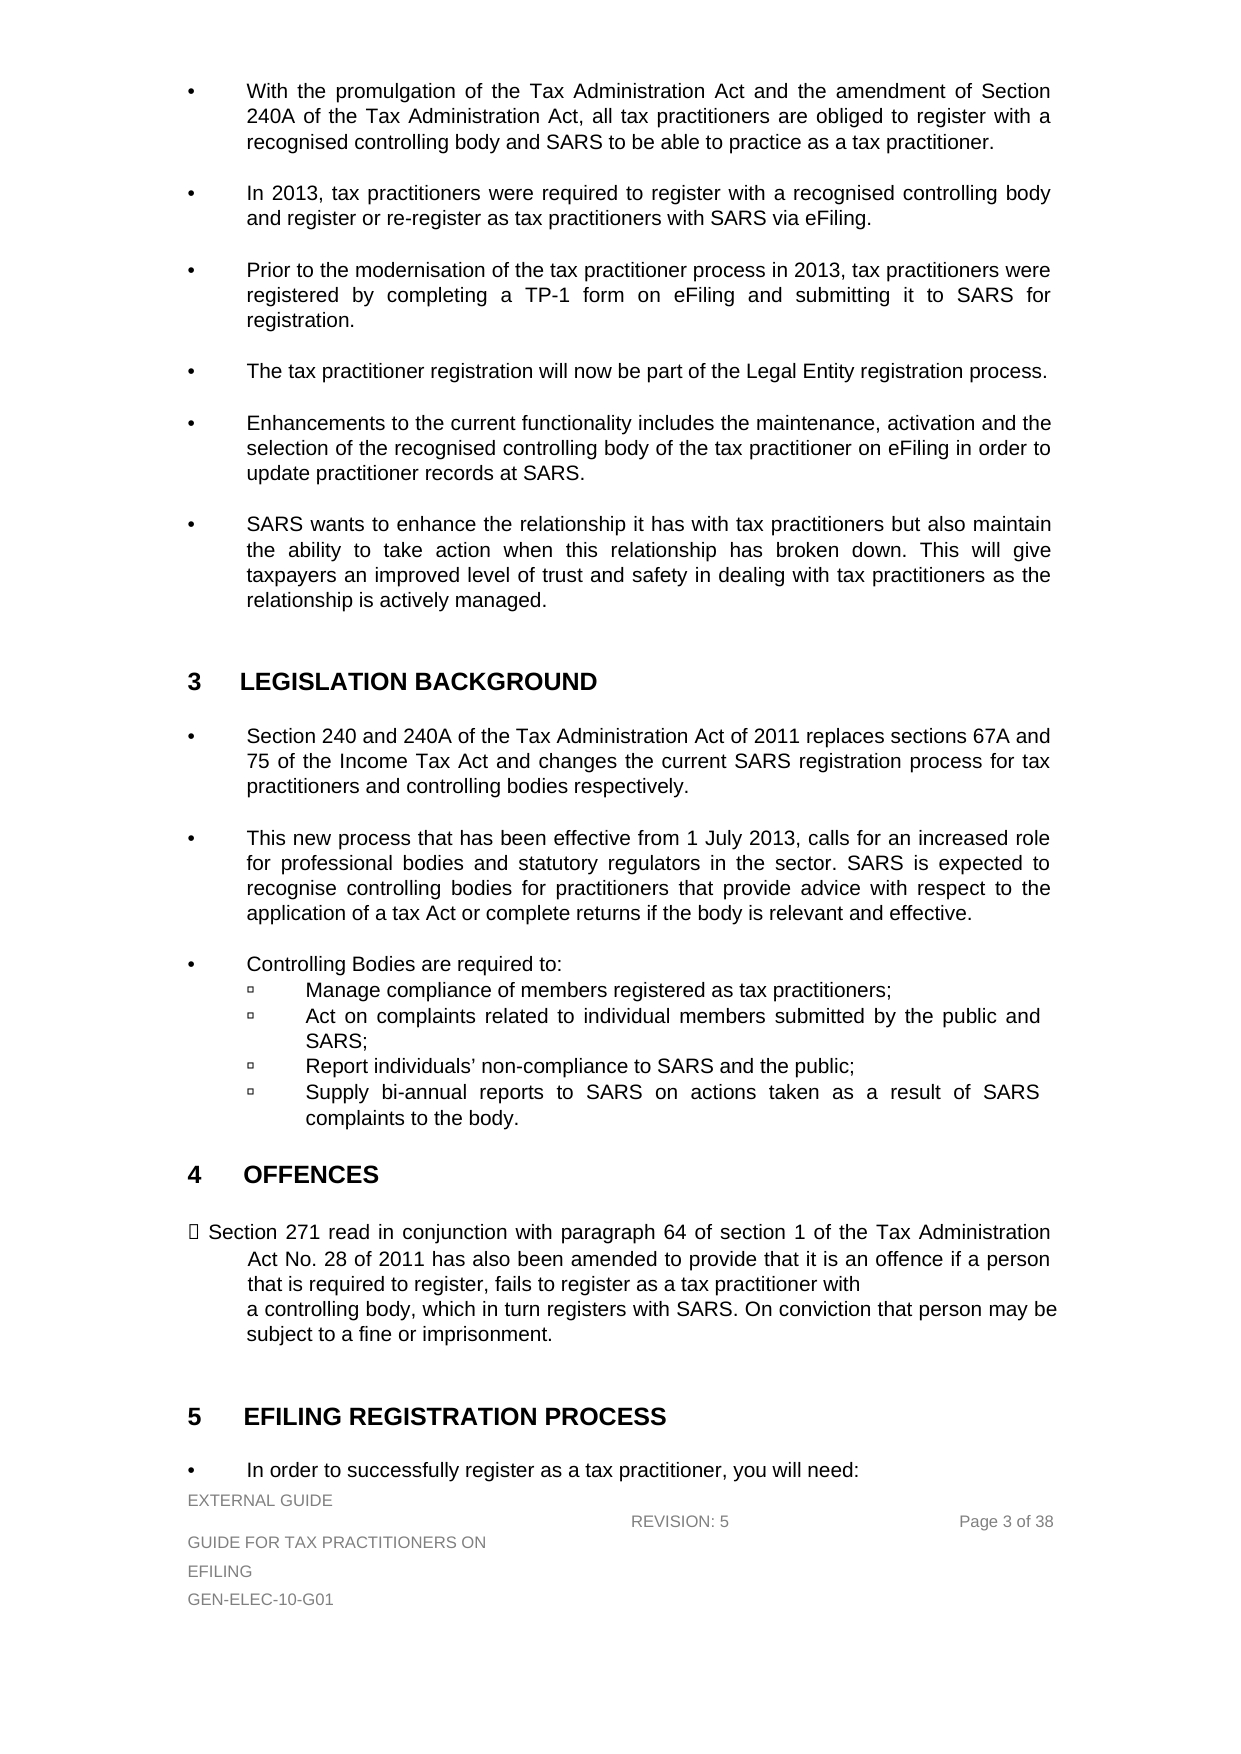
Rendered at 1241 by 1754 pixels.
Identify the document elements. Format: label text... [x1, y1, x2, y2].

list SARS wants to enhance the relationship it has with tax practitioners but also maintain the ability to take action when this relationship has broken down. This will give taxpayers an improved level of trust and safety in dealing with tax practitioners as the relationship is actively managed. [187, 512, 1052, 612]
list Enhancements to the current functionality includes the maintenance, activation and the selection of the recognised controlling body of the tax practitioner on eFiling in order to update practitioner records at SARS. [187, 411, 1052, 485]
subtitle 4 OFFENCES [187, 1160, 1059, 1189]
list Report individuals’ non-compliance to SARS and the public; [246, 1054, 1041, 1078]
subtitle 5 EFILING REGISTRATION PROCESS [187, 1401, 1059, 1430]
subtitle 3 LEGISLATION BACKGROUND [187, 667, 1059, 696]
list Section 240 and 240A of the Tax Administration Act of 2011 replaces sections 67A and 75 of the Income Tax Act and changes the current SARS registration process for tax practitioners and controlling bodies respectively. [187, 724, 1052, 798]
list Act on complaints related to individual members submitted by the public and SARS; [246, 1003, 1041, 1053]
list Manage compliance of members registered as tax practitioners; [246, 978, 1041, 1002]
list This new process that has been effective from 1 July 2013, calls for an increased role for professional bodies and statutory regulators in the sector. SARS is expected to recognise controlling bodies for practitioners that provide advice with respect to the application of a tax Act or complete returns if the body is relevant and effective. [187, 825, 1052, 925]
list Controlling Bodies are required to: [187, 952, 1052, 976]
list With the promulgation of the Tax Administration Act and the amendment of Section 240A of the Tax Administration Act, all tax practitioners are obliged to register with a recognised controlling body and SARS to be able to practice as a tax practitioner. [187, 79, 1052, 153]
list In 2013, tax practitioners were required to register with a recognised controlling body and register or re-register as tax practitioners with SARS via eFiling. [187, 181, 1052, 230]
text a controlling body, which in turn registers with SARS. On conviction that person may be subject to a fine or imprisonment. [246, 1297, 1059, 1346]
list The tax practitioner registration will now be part of the Legal Entity registration process. [187, 359, 1052, 383]
list Prior to the modernisation of the tax practitioner process in 2013, tax practitioners were registered by completing a TP-1 form on eFiling and submitting it to SARS for registration. [187, 257, 1052, 332]
list Supply bi-annual reports to SARS on actions taken as a result of SARS complaints to the body. [246, 1080, 1041, 1129]
list In order to successfully register as a tax practitioner, you will need: [187, 1458, 1024, 1482]
text  Section 271 read in conjunction with paragraph 64 of section 1 of the Tax Administration Act No. 28 of 2011 has also been amended to provide that it is an offence if a person that is required to register, fails to register as a tax practitioner with [187, 1217, 1052, 1295]
